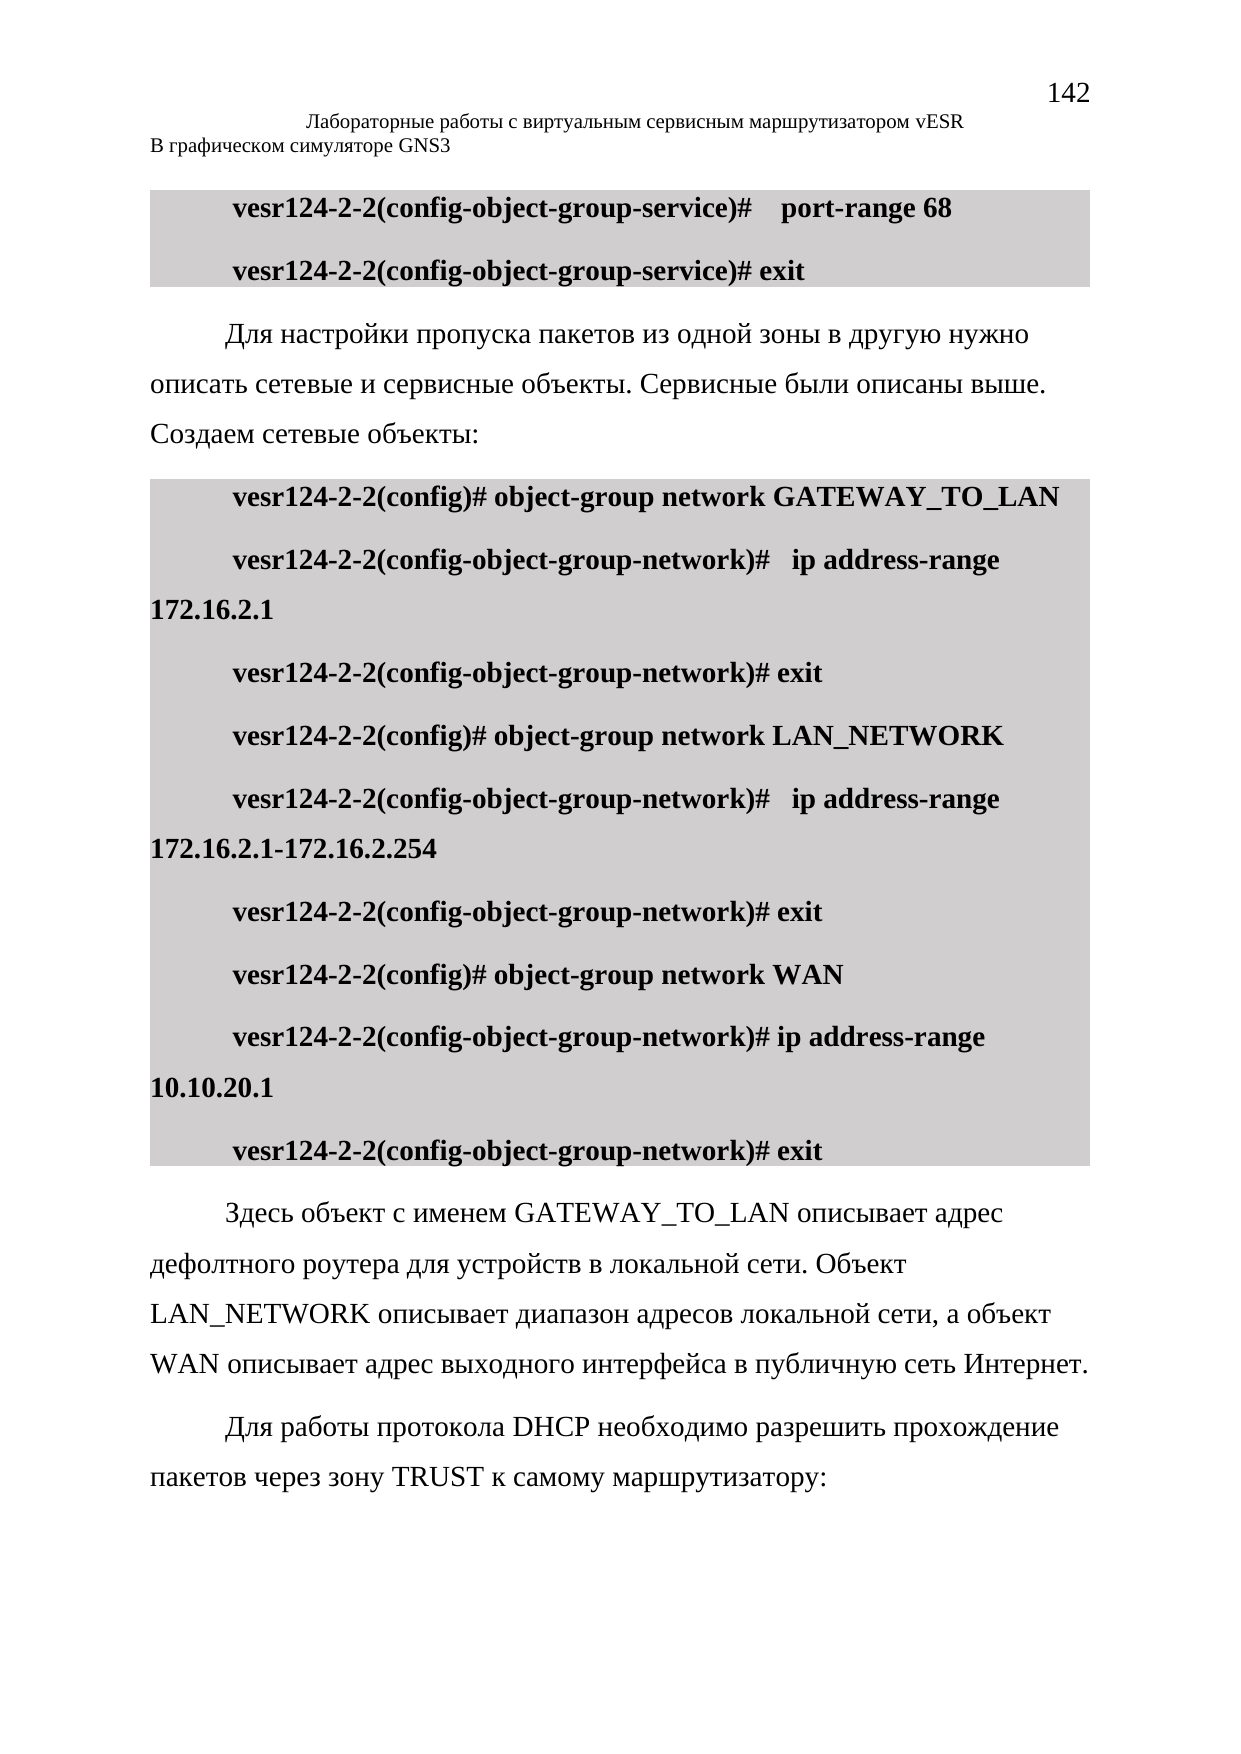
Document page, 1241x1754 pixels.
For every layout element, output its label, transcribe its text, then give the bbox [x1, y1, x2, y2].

text vesr124-2-2(config-object-group-network)# exit [150, 894, 1090, 927]
text vesr124-2-2(config-object-group-network)# ip address-range 172.16.2.1-172.16.2.254 [150, 781, 1090, 865]
text vesr124-2-2(config)# object-group network GATEWAY_TO_LAN [150, 479, 1090, 513]
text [150, 253, 1090, 287]
text vesr124-2-2(config-object-group-network)# exit [150, 655, 1090, 689]
text vesr124-2-2(config-object-group-network)# ip address-range 172.16.2.1 [150, 542, 1090, 626]
text vesr124-2-2(config)# object-group network LAN_NETWORK [150, 718, 1090, 752]
text Здесь объект с именем GATEWAY_TO_LAN описывает адрес дефолтного роутера для устройств в локальной сети. Объект LAN_NETWORK описывает диапазон адресов локальной сети, а объект WAN описывает адрес выходного интерфейса в публичную сеть Интернет. [150, 1196, 1090, 1380]
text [150, 190, 1090, 224]
text vesr124-2-2(config-object-group-network)# ip address-range 10.10.20.1 [150, 1019, 1090, 1103]
text Для настройки пропуска пакетов из одной зоны в другую нужно описать сетевые и сервисные объекты. Сервисные были описаны выше. Создаем сетевые объекты: [150, 316, 1090, 450]
text vesr124-2-2(config-object-group-network)# exit [150, 1133, 1090, 1166]
text Для работы протокола DHCP необходимо разрешить прохождение пакетов через зону TRUST к самому маршрутизатору: [150, 1409, 1090, 1493]
text vesr124-2-2(config)# object-group network WAN [150, 957, 1090, 990]
